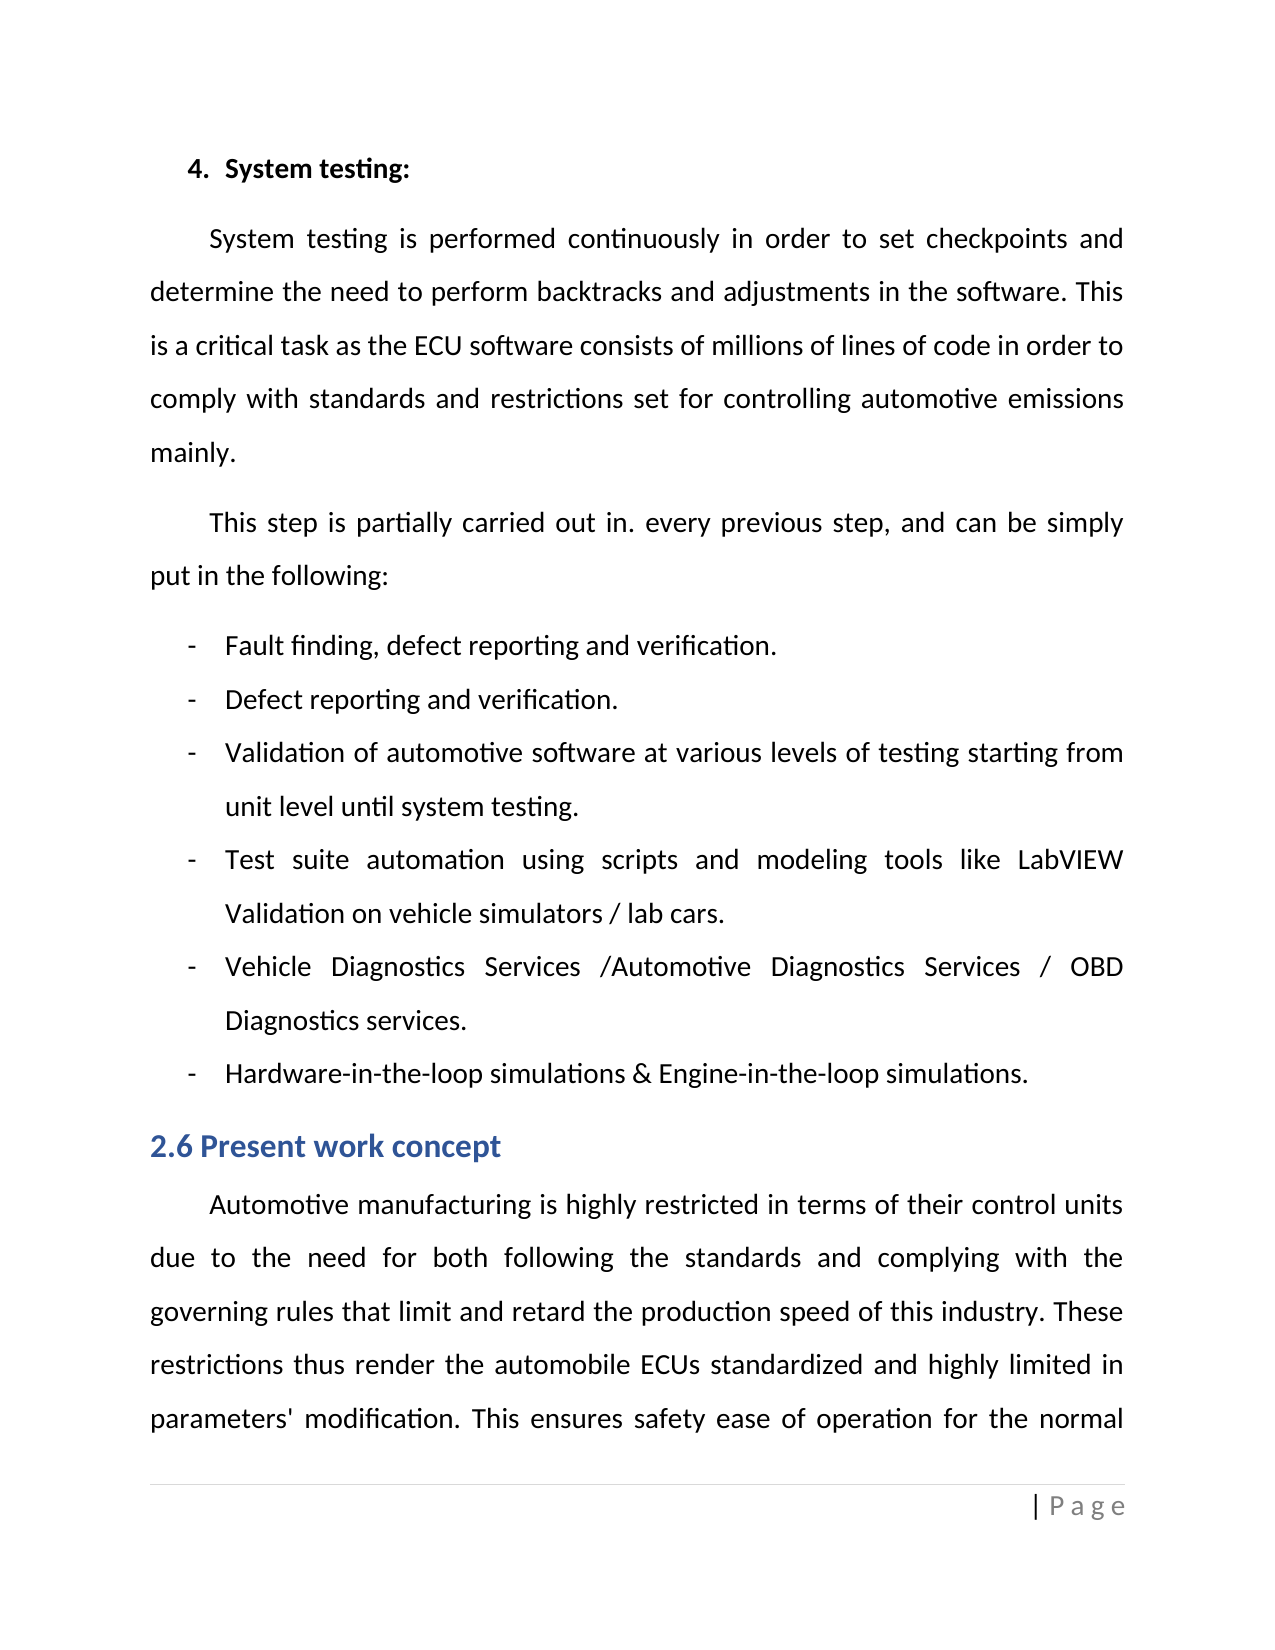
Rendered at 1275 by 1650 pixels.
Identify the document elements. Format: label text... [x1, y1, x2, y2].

text This step is partially carried out in. every previous step, and can be simply put in the following: [150, 504, 1125, 593]
list Defect reporting and verification. [187, 681, 1125, 717]
text System testing is performed continuously in order to set checkpoints and determine the need to perform backtracks and adjustments in the software. This is a critical task as the ECU software consists of millions of lines of code in order to comply with standards and restrictions set for controlling automotive emissions mainly. [150, 220, 1125, 469]
list Validation of automotive software at various levels of testing starting from unit level until system testing. [187, 734, 1125, 823]
list Fault finding, defect reporting and verification. [187, 627, 1125, 663]
list System testing: [187, 150, 1125, 186]
list Test suite automation using scripts and modeling tools like LabVIEW Validation on vehicle simulators / lab cars. [187, 841, 1125, 930]
list Hardware-in-the-loop simulations & Engine-in-the-loop simulations. [187, 1055, 1125, 1091]
subtitle 2.6 Present work concept [150, 1125, 1125, 1166]
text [150, 1186, 1125, 1436]
list Vehicle Diagnostics Services /Automotive Diagnostics Services / OBD Diagnostics services. [187, 948, 1125, 1037]
